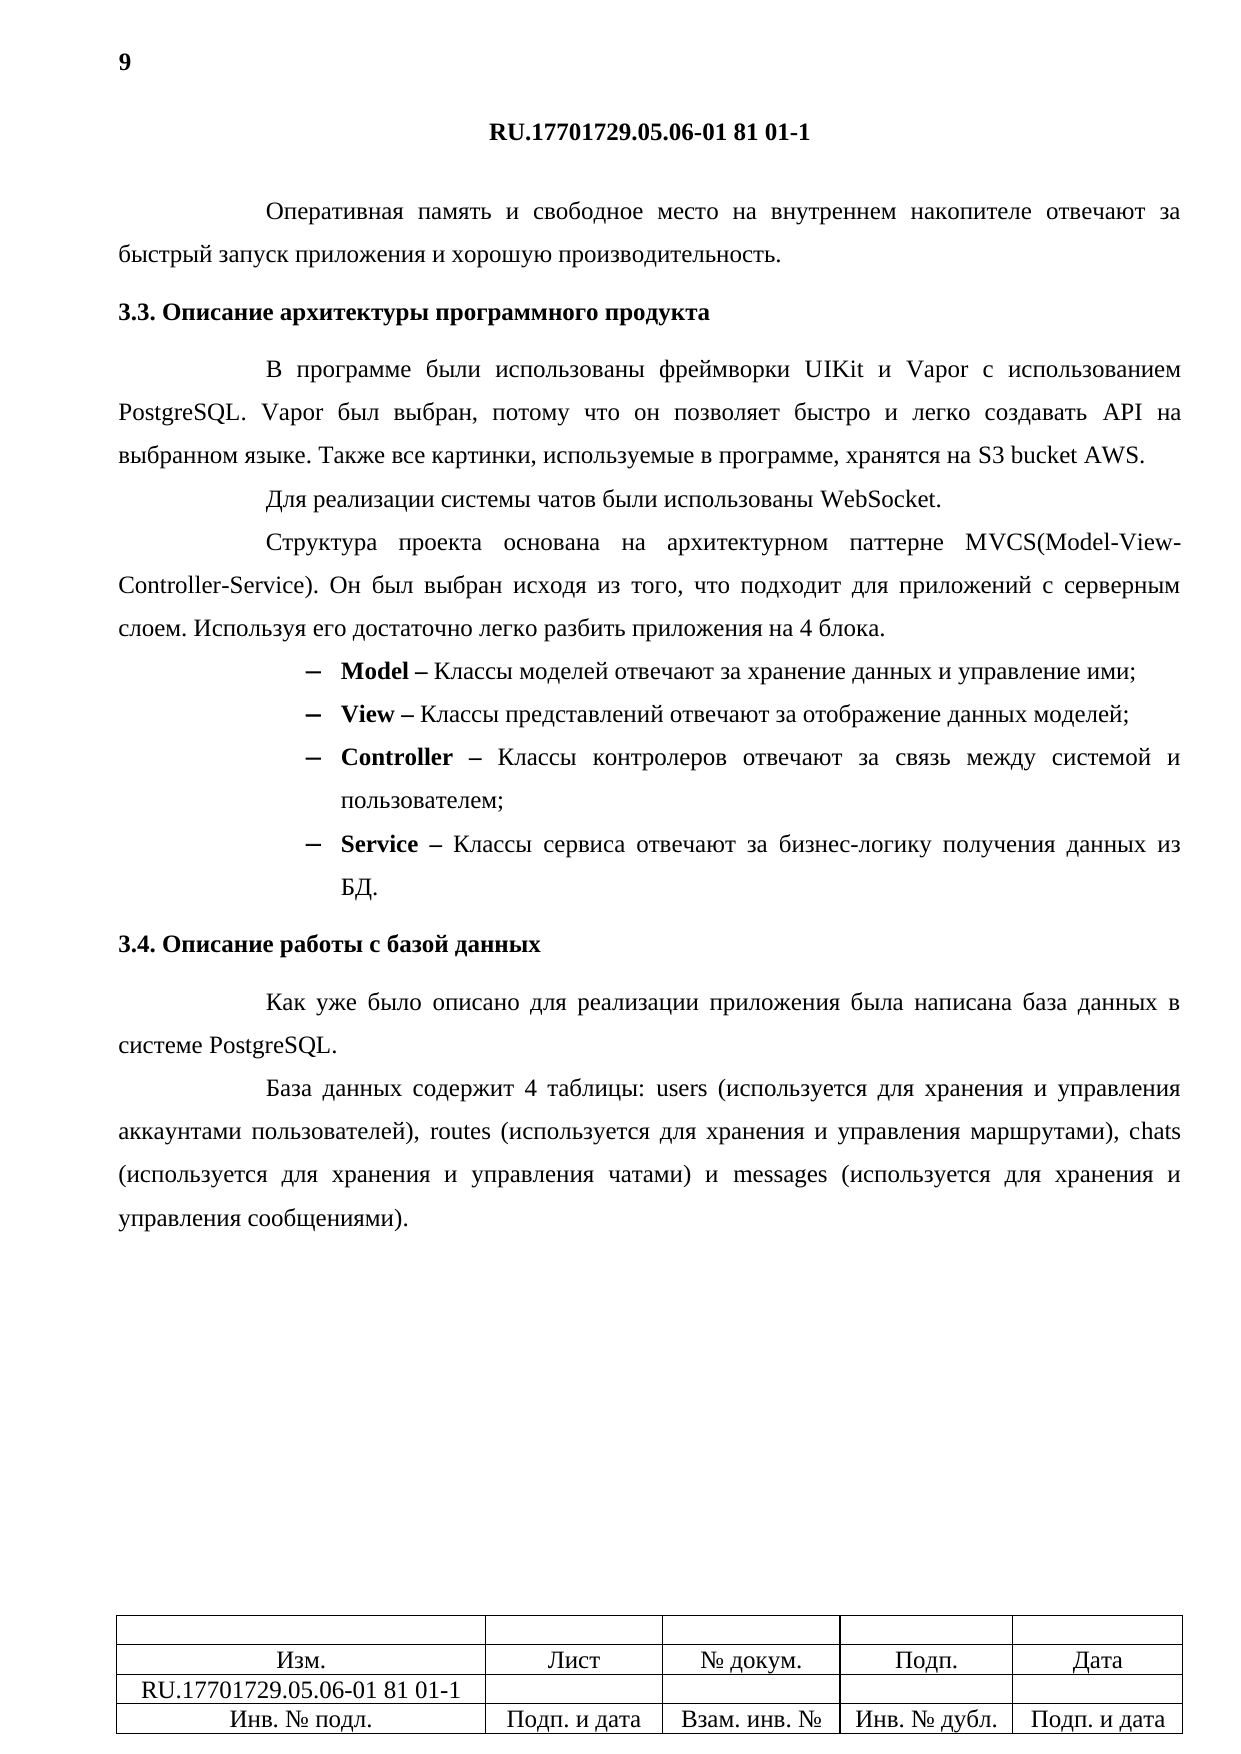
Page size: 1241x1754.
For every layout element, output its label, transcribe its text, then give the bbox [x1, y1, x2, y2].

list Model – Классы моделей отвечают за хранение данных и управление ими; [303, 656, 1181, 685]
text Как уже было описано для реализации приложения была написана база данных в системе PostgreSQL. [118, 987, 1181, 1059]
subtitle 3.3. Описание архитектуры программного продукта [118, 297, 1181, 326]
list Controller – Классы контролеров отвечают за связь между системой и пользователем; [303, 742, 1181, 814]
text База данных содержит 4 таблицы: users (используется для хранения и управления аккаунтами пользователей), routes (используется для хранения и управления маршрутами), chats (используется для хранения и управления чатами) и messages (используется для хранения и управления сообщениями). [118, 1073, 1181, 1231]
text Оперативная память и свободное место на внутреннем накопителе отвечают за быстрый запуск приложения и хорошую производительность. [118, 196, 1181, 268]
subtitle 3.4. Описание работы с базой данных [118, 929, 1181, 958]
text Структура проекта основана на архитектурном паттерне MVCS(Model-View-Controller-Service). Он был выбран исходя из того, что подходит для приложений с серверным слоем. Используя его достаточно легко разбить приложения на 4 блока. [118, 527, 1181, 642]
text В программе были использованы фреймворки UIKit и Vapor с использованием PostgreSQL. Vapor был выбран, потому что он позволяет быстро и легко создавать API на выбранном языке. Также все картинки, используемые в программе, хранятся на S3 bucket AWS. [118, 354, 1181, 469]
list View – Классы представлений отвечают за отображение данных моделей; [303, 699, 1181, 728]
text Для реализации системы чатов были использованы WebSocket. [118, 484, 1181, 512]
list Service – Классы сервиса отвечают за бизнес-логику получения данных из БД. [303, 829, 1181, 901]
